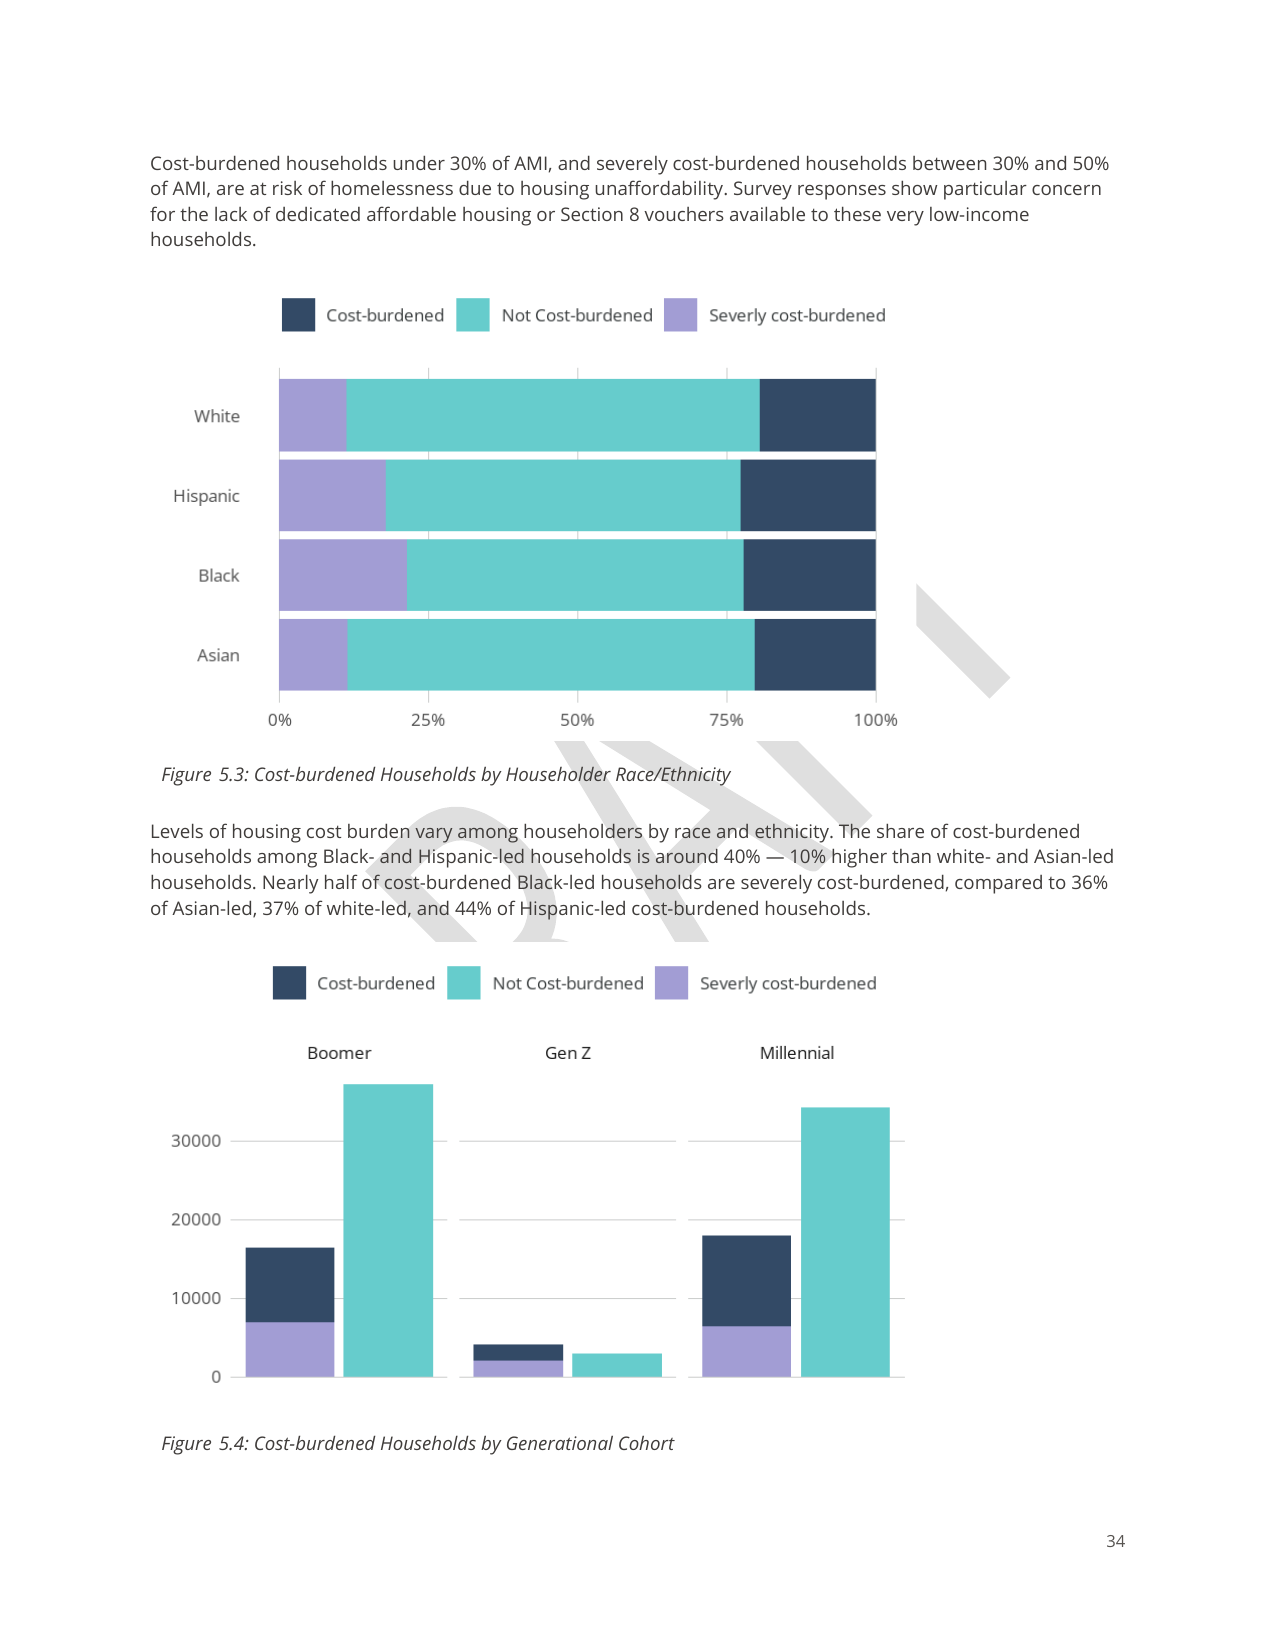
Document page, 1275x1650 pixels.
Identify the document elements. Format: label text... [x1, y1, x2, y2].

text Levels of housing cost burden vary among householders by race and ethnicity. The share of cost-burdened households among Black- and Hispanic-led households is around 40% — 10% higher than white- and Asian-led households. Nearly half of cost-burdened Black-led households are severely cost-burdened, compared to 36% of Asian-led, 37% of white-led, and 44% of Hispanic-led cost-burdened households. [150, 818, 1125, 920]
text Cost-burdened households under 30% of AMI, and severely cost-burdened households between 30% and 50% of AMI, are at risk of homelessness due to housing unaffordability. Survey responses show particular concern for the lack of dedicated affordable housing or Section 8 vouchers available to these very low-income households. [150, 150, 1125, 252]
table_header Figure 5.3: Cost-burdened Households by Householder Race/Ethnicity [150, 271, 1125, 799]
picture [161, 942, 917, 1409]
picture [161, 274, 917, 741]
table_header Figure 5.4: Cost-burdened Households by Generational Cohort [150, 939, 1125, 1468]
